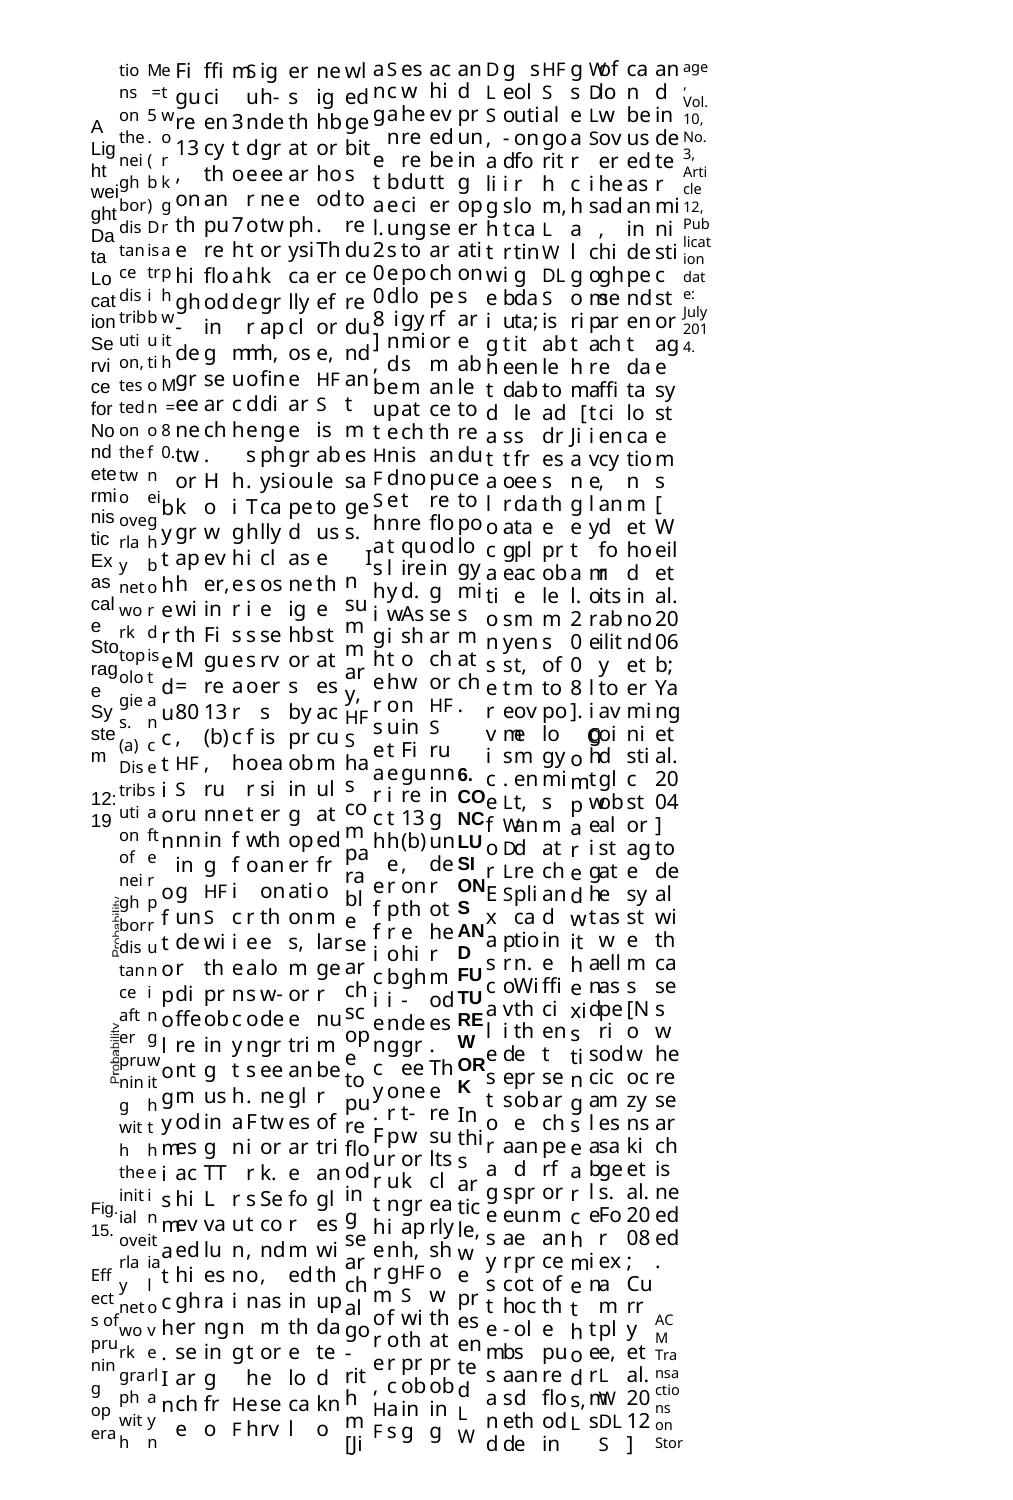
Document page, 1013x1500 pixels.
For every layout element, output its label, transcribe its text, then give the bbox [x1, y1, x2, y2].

text ACM Transactions on Storage, Vol. 10, No. 3, Article 12, Publication date: July 2014. [683, 58, 711, 356]
text Compared with existing search methods, LWDLS is comparatively more lightweight and scalable in terms of low overhead, high search efficiency, and for its ability to avoid global state as well as periodic messages. For example, LWDLS can be used as an independent data location method in nondeterministic storage systems [Nowoczynski et al. 2008; Curry et al. 2012] and in deterministic storage systems [Weil et al. 2006b; Yang et al. 2004] to deal with cases where search is needed. [655, 58, 681, 1273]
text Compared with existing search methods, LWDLS is comparatively more lightweight and scalable in terms of low overhead, high search efficiency, and for its ability to avoid global state as well as periodic messages. For example, LWDLS can be used as an independent data location method in nondeterministic storage systems [Nowoczynski et al. 2008; Curry et al. 2012] and in deterministic storage systems [Weil et al. 2006b; Yang et al. 2004] to deal with cases where search is needed. [626, 58, 653, 1456]
text In this article, we presented LWDLS, a lightweight data location service for Exascale storage systems and geo-distributed storage systems. LWDLS provides a search-based solution for locating data; it enables free data placement, movement, and replication. With the probe and prune protocols and the HFS algorithm, LWDLS is able to address the problems of topology mismatch and inefficient search performance of the pure flooding search algorithm [Jiang et al. 2008]. [514, 58, 540, 1456]
text In summary, HFS has comparable search scope to pure flooding search algo-rithm [Jiang et al. 2008], but HFS has higher search efficiency. Furthermore, HFS can be used independently without either probing or pruning for cases where reducing topology mismatch is not required. As shown in Figure 13(b), on the high-degree net-work graph, HFS with probing achieved better search performance than pure flooding search or HFS running under other modes. The results clearly show that probing and pruning operations are able to reduce topology mismatch. [429, 58, 455, 1443]
text In this article, we presented LWDLS, a lightweight data location service for Exascale storage systems and geo-distributed storage systems. LWDLS provides a search-based solution for locating data; it enables free data placement, movement, and replication. With the probe and prune protocols and the HFS algorithm, LWDLS is able to address the problems of topology mismatch and inefficient search performance of the pure flooding search algorithm [Jiang et al. 2008]. [542, 58, 568, 1456]
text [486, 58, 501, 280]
text 6. CONCLUSIONS AND FUTURE WORK [457, 763, 486, 1098]
text Compared with existing search methods, LWDLS is comparatively more lightweight and scalable in terms of low overhead, high search efficiency, and for its ability to avoid global state as well as periodic messages. For example, LWDLS can be used as an independent data location method in nondeterministic storage systems [Nowoczynski et al. 2008; Curry et al. 2012] and in deterministic storage systems [Weil et al. 2006b; Yang et al. 2004] to deal with cases where search is needed. [598, 58, 624, 1456]
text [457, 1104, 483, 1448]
text Fig. 15. Effects of pruning operations on the neighbor distance distribution, tested on the two overlay network topologies. (a) Distribution of neighbor distance after pruning with the initial overlay network graph with M = 5. (b) Distribution of neighbor distances after pruning with the initial overlay network graph with M = 80. [91, 58, 175, 1453]
text In summary, HFS has comparable search scope to pure flooding search algo-rithm [Jiang et al. 2008], but HFS has higher search efficiency. Furthermore, HFS can be used independently without either probing or pruning for cases where reducing topology mismatch is not required. As shown in Figure 13(b), on the high-degree net-work graph, HFS with probing achieved better search performance than pure flooding search or HFS running under other modes. The results clearly show that probing and pruning operations are able to reduce topology mismatch. [401, 58, 427, 1443]
text A Lightweight Data Location Service for Nondeterministic Exascale Storage System 12:19 [91, 116, 119, 831]
picture [109, 864, 119, 1144]
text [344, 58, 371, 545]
